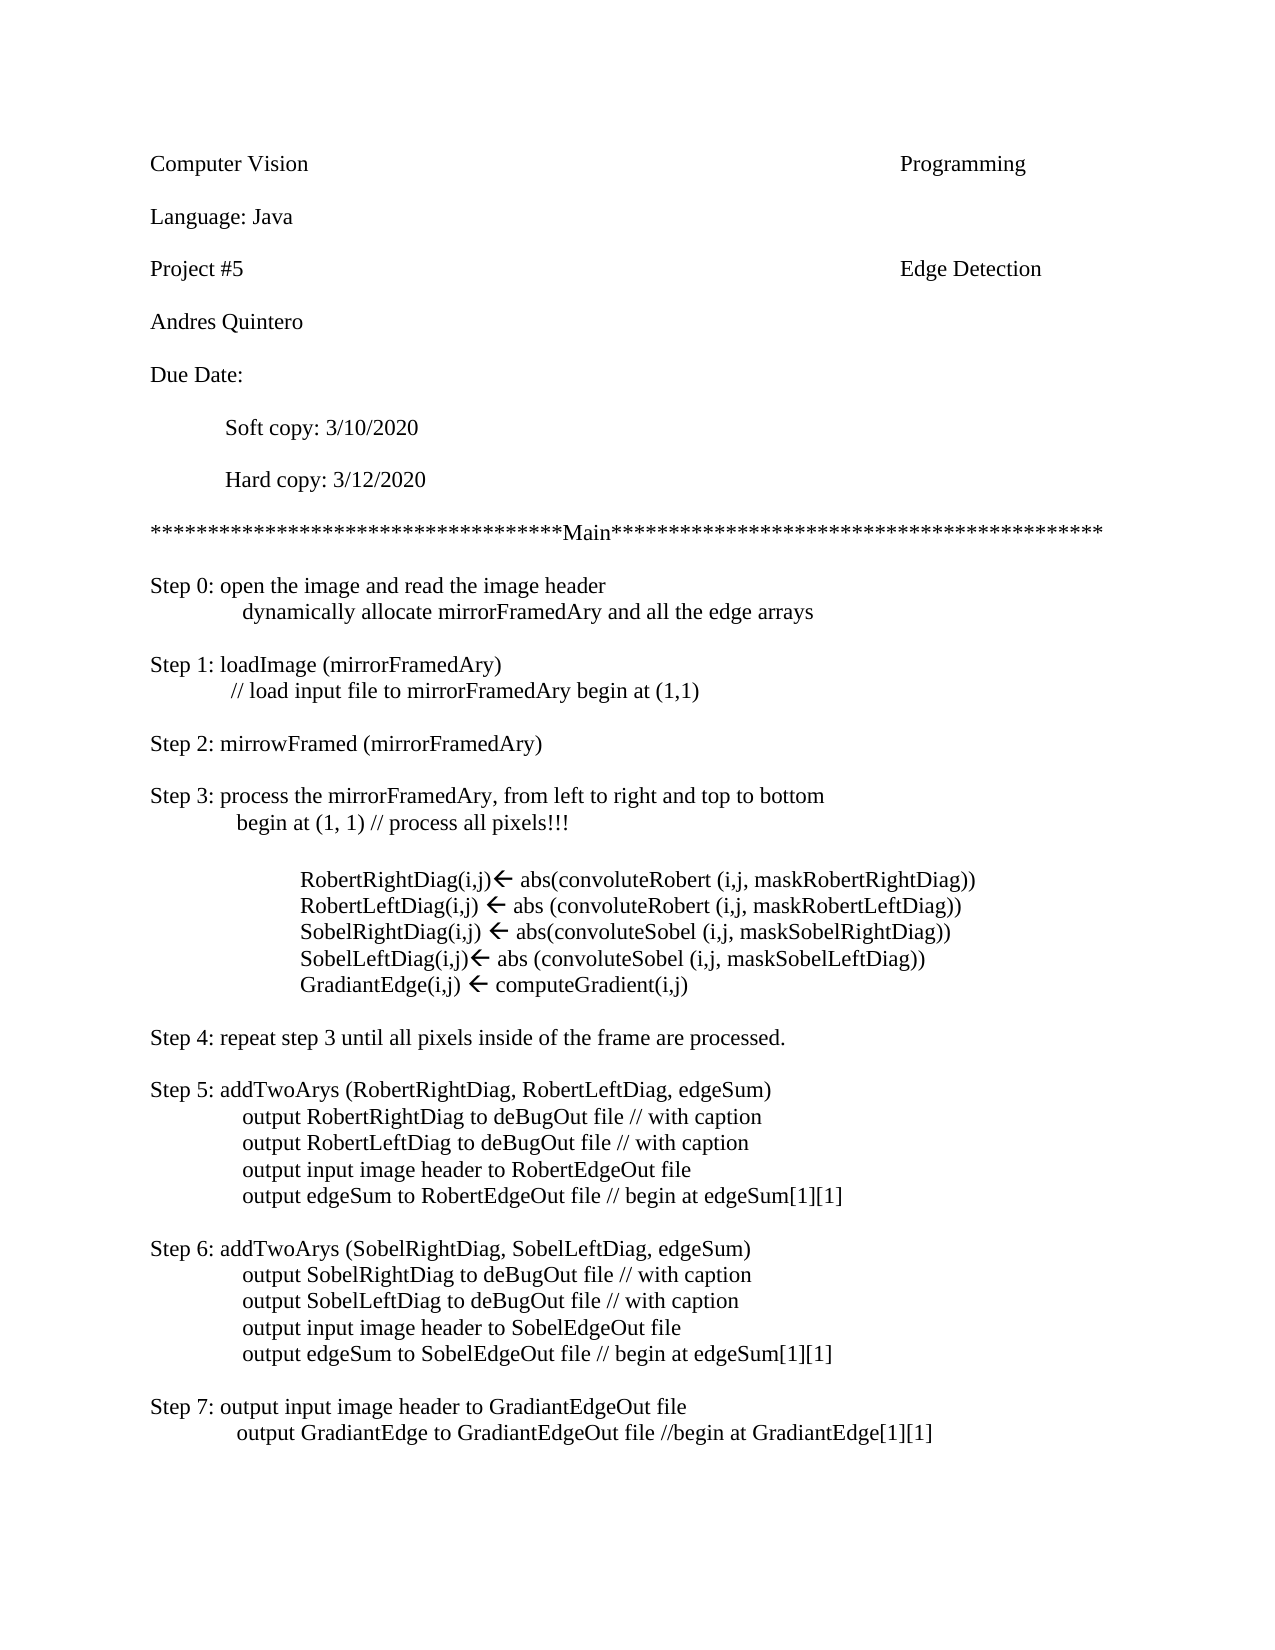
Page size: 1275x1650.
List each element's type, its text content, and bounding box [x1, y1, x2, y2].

text output RobertRightDiag to deBugOut file // with caption [150, 1103, 1125, 1129]
text Computer Vision Programming Language: Java [150, 150, 1125, 229]
text Step 3: process the mirrorFramedAry, from left to right and top to bottom [150, 782, 1125, 809]
text ************************************Main******************************************* [150, 519, 1125, 545]
text output input image header to SobelEdgeOut file [225, 1314, 1125, 1340]
text begin at (1, 1) // process all pixels!!! [150, 809, 1125, 835]
text Hard copy: 3/12/2020 [150, 466, 1125, 493]
text output input image header to RobertEdgeOut file [150, 1156, 1125, 1182]
text Andres Quintero [150, 308, 1125, 334]
text RobertRightDiag(i,j) abs(convoluteRobert (i,j, maskRobertRightDiag)) [150, 866, 1125, 892]
text Step 6: addTwoArys (SobelRightDiag, SobelLeftDiag, edgeSum) [150, 1235, 1125, 1261]
text output SobelRightDiag to deBugOut file // with caption [150, 1261, 1125, 1287]
text Step 1: loadImage (mirrorFramedAry) [150, 651, 1125, 677]
text Soft copy: 3/10/2020 [150, 413, 1125, 440]
text output edgeSum to SobelEdgeOut file // begin at edgeSum[1][1] [150, 1340, 1125, 1366]
text output edgeSum to RobertEdgeOut file // begin at edgeSum[1][1] [150, 1182, 1125, 1208]
text Due Date: [150, 361, 1125, 387]
text output RobertLeftDiag to deBugOut file // with caption [150, 1129, 1125, 1156]
text // load input file to mirrorFramedAry begin at (1,1) [150, 677, 1125, 703]
text Project #5 Edge Detection [150, 255, 1125, 282]
text SobelRightDiag(i,j) abs(convoluteSobel (i,j, maskSobelRightDiag)) [150, 918, 1125, 945]
text RobertLeftDiag(i,j) abs (convoluteRobert (i,j, maskRobertLeftDiag)) [150, 892, 1125, 918]
text Step 2: mirrowFramed (mirrorFramedAry) [150, 730, 1125, 756]
text output GradiantEdge to GradiantEdgeOut file //begin at GradiantEdge[1][1] [150, 1419, 1125, 1446]
text Step 0: open the image and read the image header [150, 572, 1125, 598]
text Step 7: output input image header to GradiantEdgeOut file [150, 1393, 1125, 1419]
text Step 4: repeat step 3 until all pixels inside of the frame are processed. [150, 1024, 1125, 1050]
text GradiantEdge(i,j) computeGradient(i,j) [150, 971, 1125, 997]
text SobelLeftDiag(i,j) abs (convoluteSobel (i,j, maskSobelLeftDiag)) [150, 945, 1125, 971]
text dynamically allocate mirrorFramedAry and all the edge arrays [150, 598, 1125, 624]
text output SobelLeftDiag to deBugOut file // with caption [150, 1287, 1125, 1314]
text Step 5: addTwoArys (RobertRightDiag, RobertLeftDiag, edgeSum) [150, 1077, 1125, 1103]
